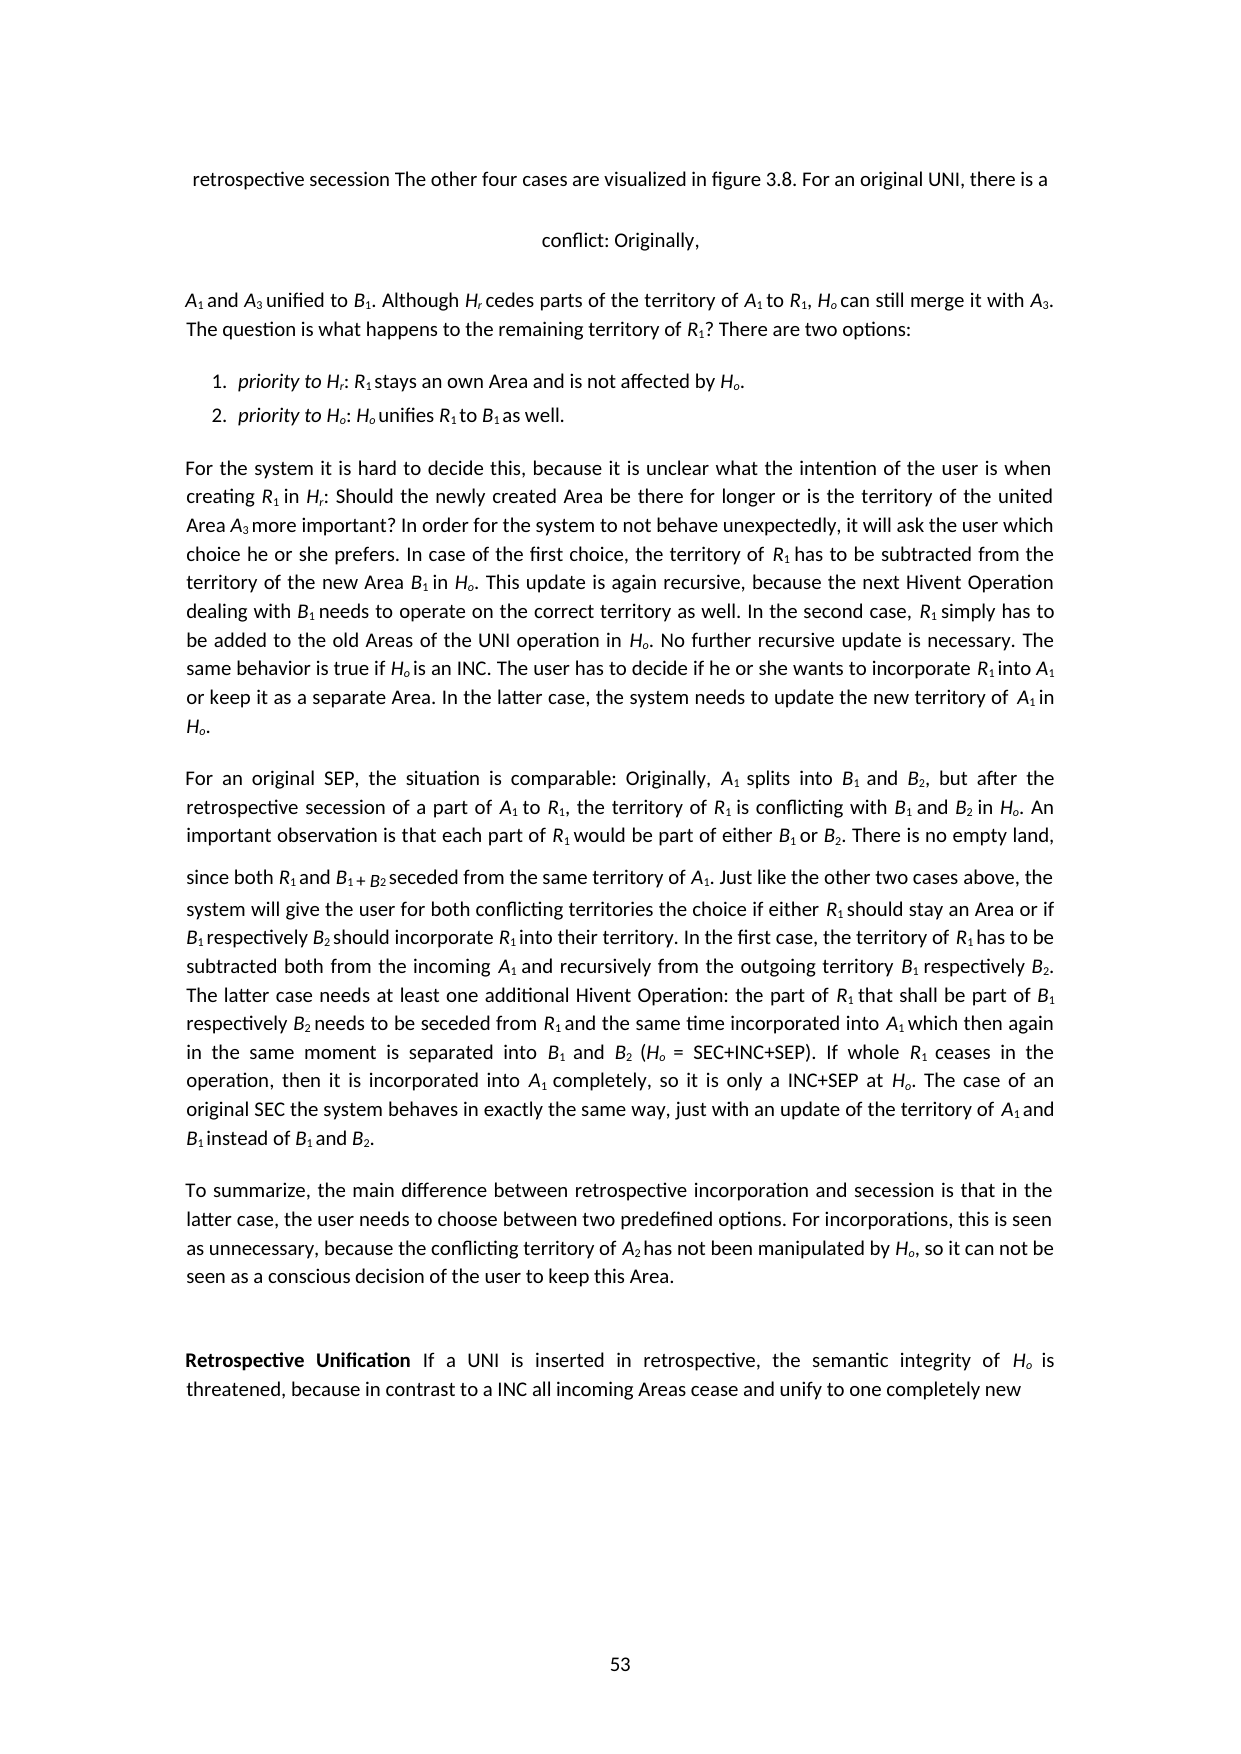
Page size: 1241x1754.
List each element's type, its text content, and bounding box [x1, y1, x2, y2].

text For the system it is hard to decide this, because it is unclear what the intention of the user is when creating R1 in Hr: Should the newly created Area be there for longer or is the territory of the united Area A3 more important? In order for the system to not behave unexpectedly, it will ask the user which choice he or she prefers. In case of the first choice, the territory of R1 has to be subtracted from the territory of the new Area B1 in Ho. This update is again recursive, because the next Hivent Operation dealing with B1 needs to operate on the correct territory as well. In the second case, R1 simply has to be added to the old Areas of the UNI operation in Ho. No further recursive update is necessary. The same behavior is true if Ho is an INC. The user has to decide if he or she wants to incorporate R1 into A1 or keep it as a separate Area. In the latter case, the system needs to update the new territory of A1 in Ho. [185, 455, 1054, 738]
text A1 and A3 unified to B1. Although Hr cedes parts of the territory of A1 to R1, Ho can still merge it with A3. The question is what happens to the remaining territory of R1? There are two options: [185, 287, 1054, 341]
list priority to Ho: Ho unifies R1 to B1 as well. [211, 402, 1054, 428]
text Retrospective Unification If a UNI is inserted in retrospective, the semantic integrity of Ho is threatened, because in contrast to a INC all incoming Areas cease and unify to one completely new [185, 1347, 1054, 1401]
text For an original SEP, the situation is comparable: Originally, A1 splits into B1 and B2, but after the retrospective secession of a part of A1 to R1, the territory of R1 is conflicting with B1 and B2 in Ho. An important observation is that each part of R1 would be part of either B1 or B2. There is no empty land, since both R1 and B1 + B2 seceded from the same territory of A1. Just like the other two cases above, the system will give the user for both conflicting territories the choice if either R1 should stay an Area or if B1 respectively B2 should incorporate R1 into their territory. In the first case, the territory of R1 has to be subtracted both from the incoming A1 and recursively from the outgoing territory B1 respectively B2. The latter case needs at least one additional Hivent Operation: the part of R1 that shall be part of B1 respectively B2 needs to be seceded from R1 and the same time incorporated into A1 which then again in the same moment is separated into B1 and B2 (Ho = SEC+INC+SEP). If whole R1 ceases in the operation, then it is incorporated into A1 completely, so it is only a INC+SEP at Ho. The case of an original SEC the system behaves in exactly the same way, just with an update of the territory of A1 and B1 instead of B1 and B2. [185, 765, 1054, 1150]
text Figure 3.8: Conflicts after a retrospective secession The other four cases are visualized in figure 3.8. For an original UNI, there is a conflict: Originally, [186, 167, 1054, 252]
text To summarize, the main difference between retrospective incorporation and secession is that in the latter case, the user needs to choose between two predefined options. For incorporations, this is seen as unnecessary, because the conflicting territory of A2 has not been manipulated by Ho, so it can not be seen as a conscious decision of the user to keep this Area. [185, 1177, 1054, 1289]
list priority to Hr: R1 stays an own Area and is not affected by Ho. [211, 368, 1054, 394]
